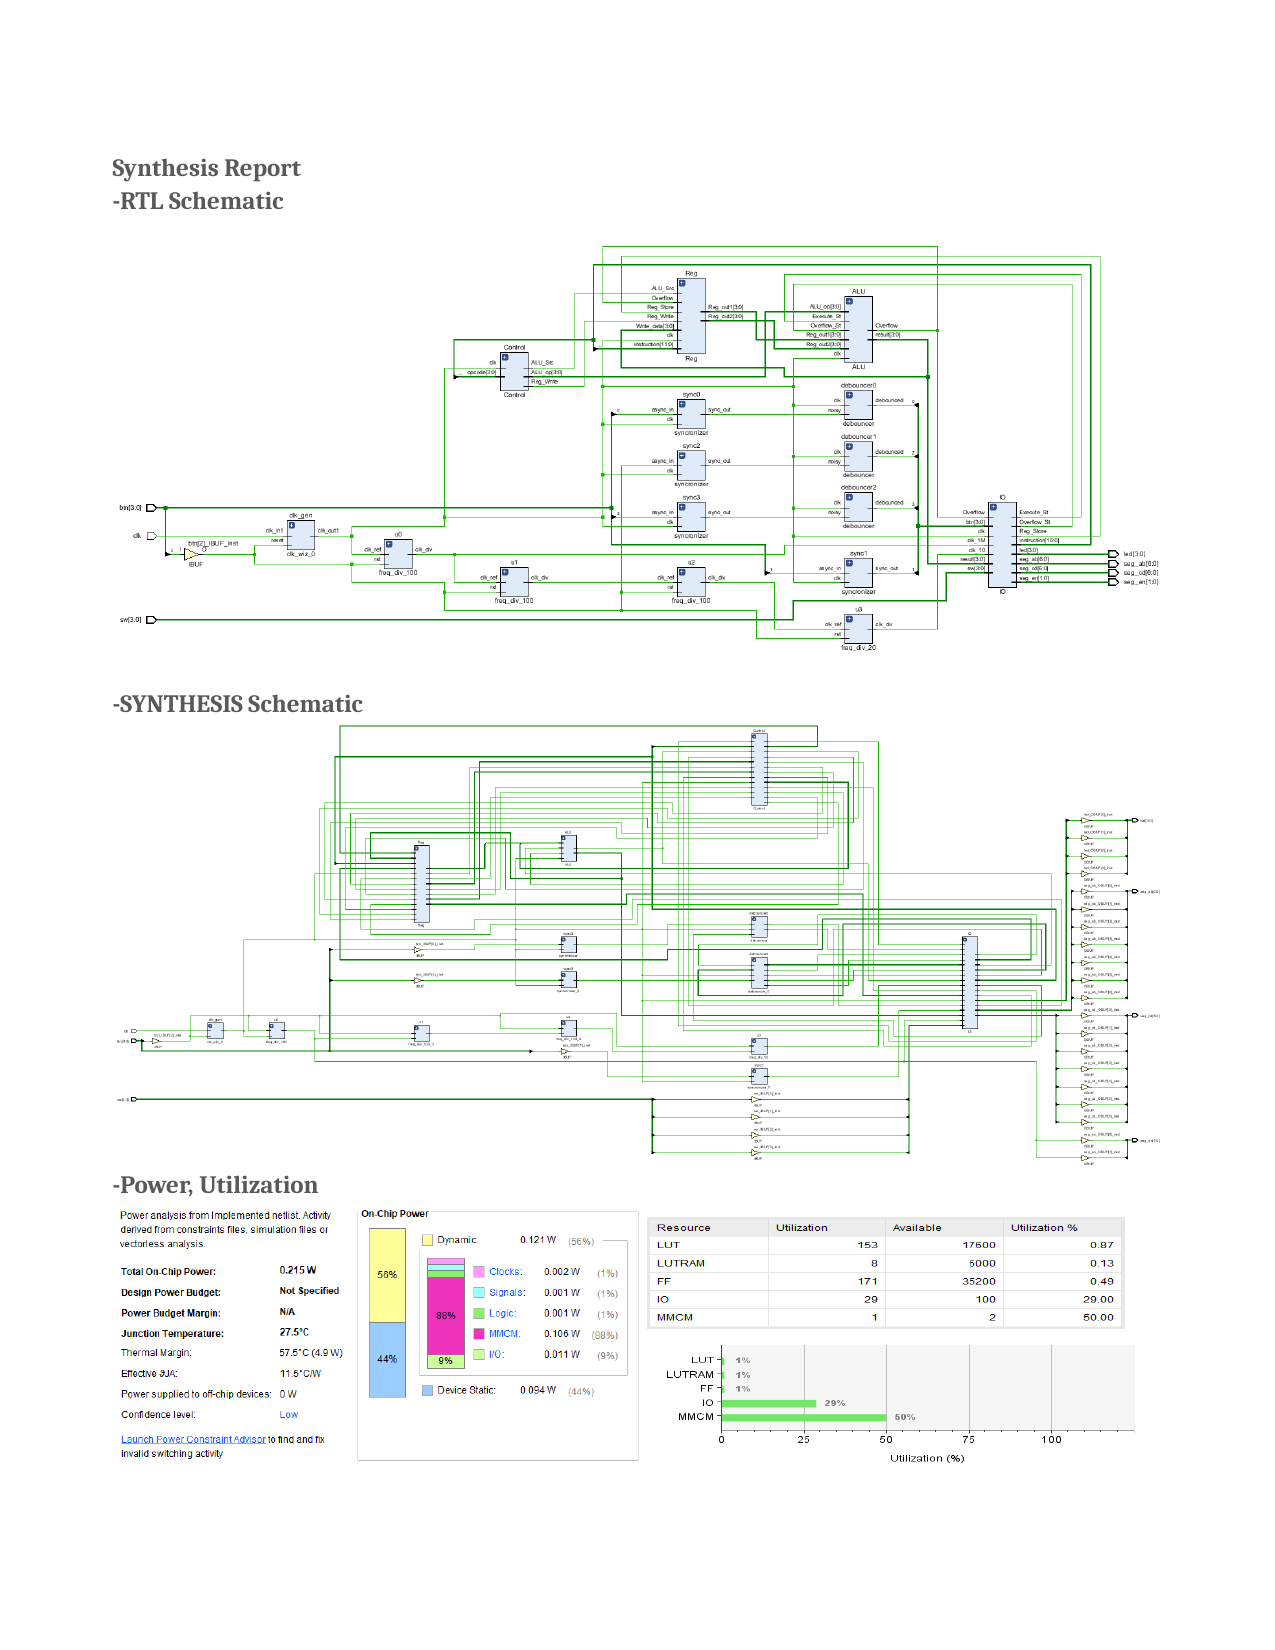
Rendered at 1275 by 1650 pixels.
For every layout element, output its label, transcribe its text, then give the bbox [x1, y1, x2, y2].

picture [112, 723, 1163, 1167]
picture [112, 1204, 1135, 1467]
text -RTL Schematic [112, 187, 1162, 216]
text Synthesis Report [112, 154, 1162, 183]
text -SYNTHESIS Schematic [112, 690, 1162, 719]
text -Power, Utilization [112, 1171, 1162, 1200]
picture [112, 220, 1163, 654]
